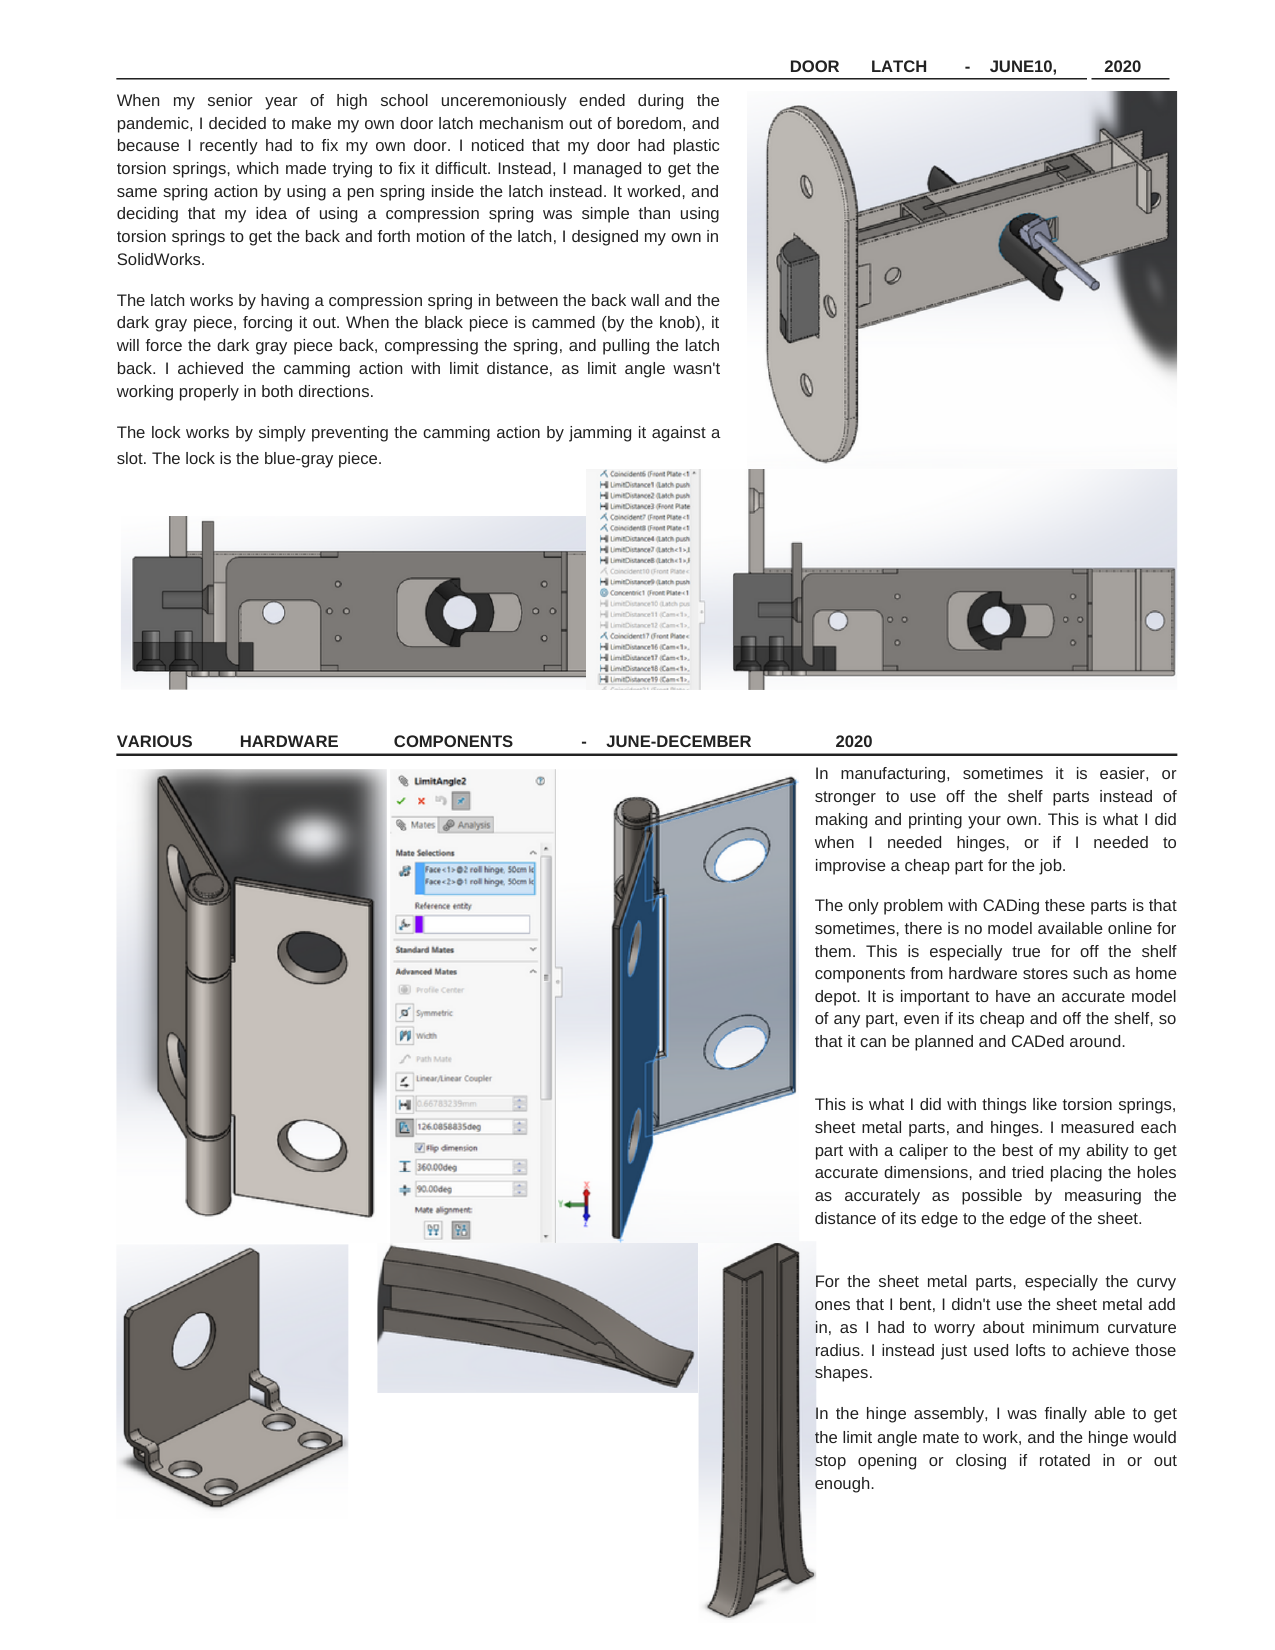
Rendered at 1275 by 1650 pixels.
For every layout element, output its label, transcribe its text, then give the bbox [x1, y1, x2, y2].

picture [116, 78, 1178, 690]
text This is what I did with things like torsion springs, sheet metal parts, and hinges. I measured each part with a caliper to the best of my ability to get accurate dimensions, and tried placing the holes as accurately as possible by measuring the distance of its edge to the edge of the sheet. [814, 1095, 1177, 1228]
text In the hinge assembly, I was finally able to get the limit angle mate to work, and the hinge would stop opening or closing if rotated in or out enough. [814, 1404, 1177, 1493]
text VARIOUS HARDWARE COMPONENTS - JUNE-DECEMBER 2020 [117, 732, 1177, 751]
text DOOR LATCH - JUNE10, 2020 [789, 57, 1177, 76]
text When my senior year of high school unceremoniously ended during the pandemic, I decided to make my own door latch mechanism out of boredom, and because I recently had to fix my own door. I noticed that my door had plastic torsion springs, which made trying to fix it difficult. Instead, I managed to get the same spring action by using a pen spring inside the latch instead. It worked, and deciding that my idea of using a compression spring was simple than using torsion springs to get the back and forth motion of the latch, I designed my own in SolidWorks. [117, 91, 721, 268]
text The lock works by simply preventing the camming action by jamming it against a slot. The lock is the blue-gray piece. [117, 423, 721, 468]
picture [116, 769, 817, 1623]
text For the sheet metal parts, especially the curvy ones that I bent, I didn't use the sheet metal add in, as I had to worry about minimum curvature radius. I instead just used lofts to achieve those shapes. [814, 1272, 1177, 1382]
text In manufacturing, sometimes it is easier, or stronger to use off the shelf parts instead of making and printing your own. This is what I did when I needed hinges, or if I needed to improvise a cheap part for the job. [814, 764, 1177, 874]
text The only problem with CADing these parts is that sometimes, there is no model available online for them. This is especially true for off the shelf components from hardware stores such as home depot. It is important to have an accurate model of any part, even if its cheap and off the shelf, so that it can be planned and CADed around. [814, 896, 1177, 1051]
text The latch works by having a compression spring in between the back wall and the dark gray piece, forcing it out. When the black piece is cammed (by the knob), it will force the dark gray piece back, compressing the spring, and pulling the latch back. I achieved the camming action with limit distance, as limit angle wasn't working properly in both directions. [117, 290, 721, 401]
